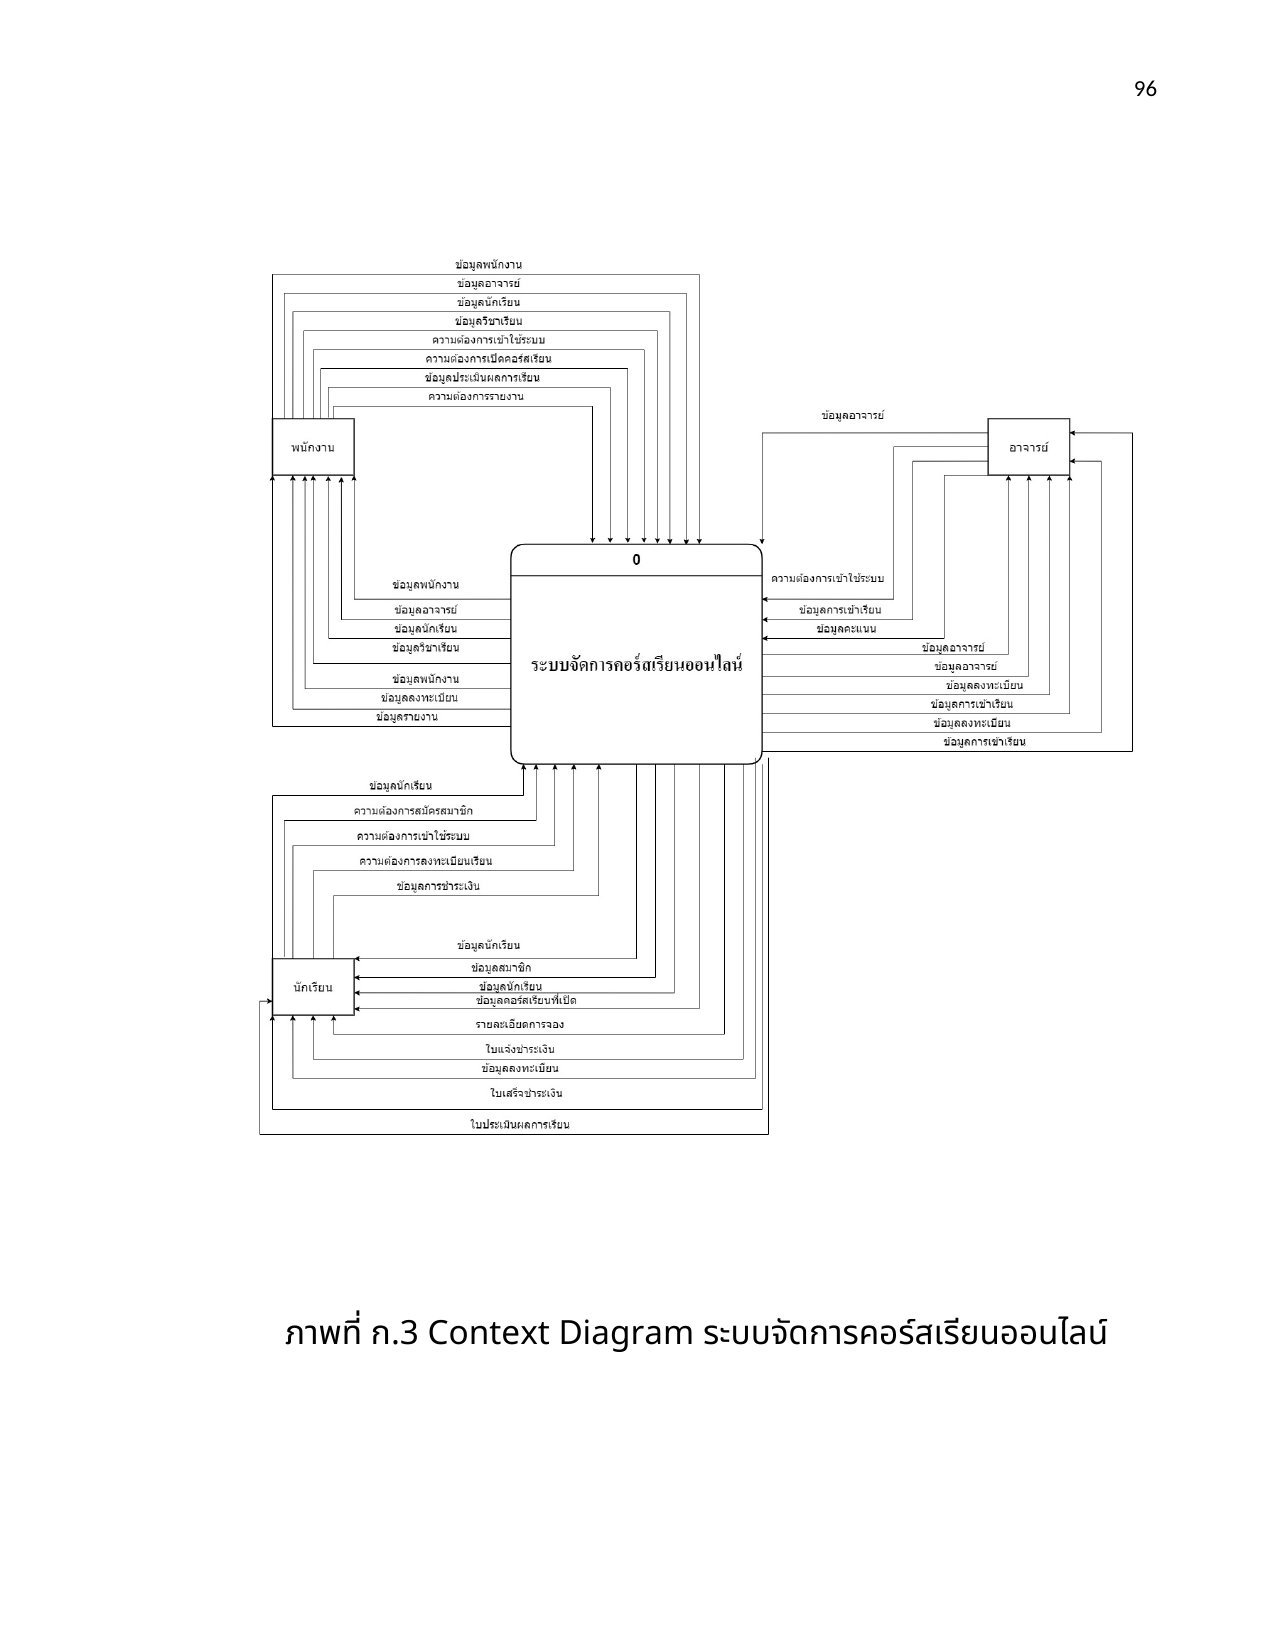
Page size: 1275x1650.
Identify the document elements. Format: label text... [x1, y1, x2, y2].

text ภาพที่ ก.3 Context Diagram ระบบจัดการคอร์สเรียนออนไลน์ [236, 1309, 1157, 1359]
picture [236, 236, 1157, 1159]
